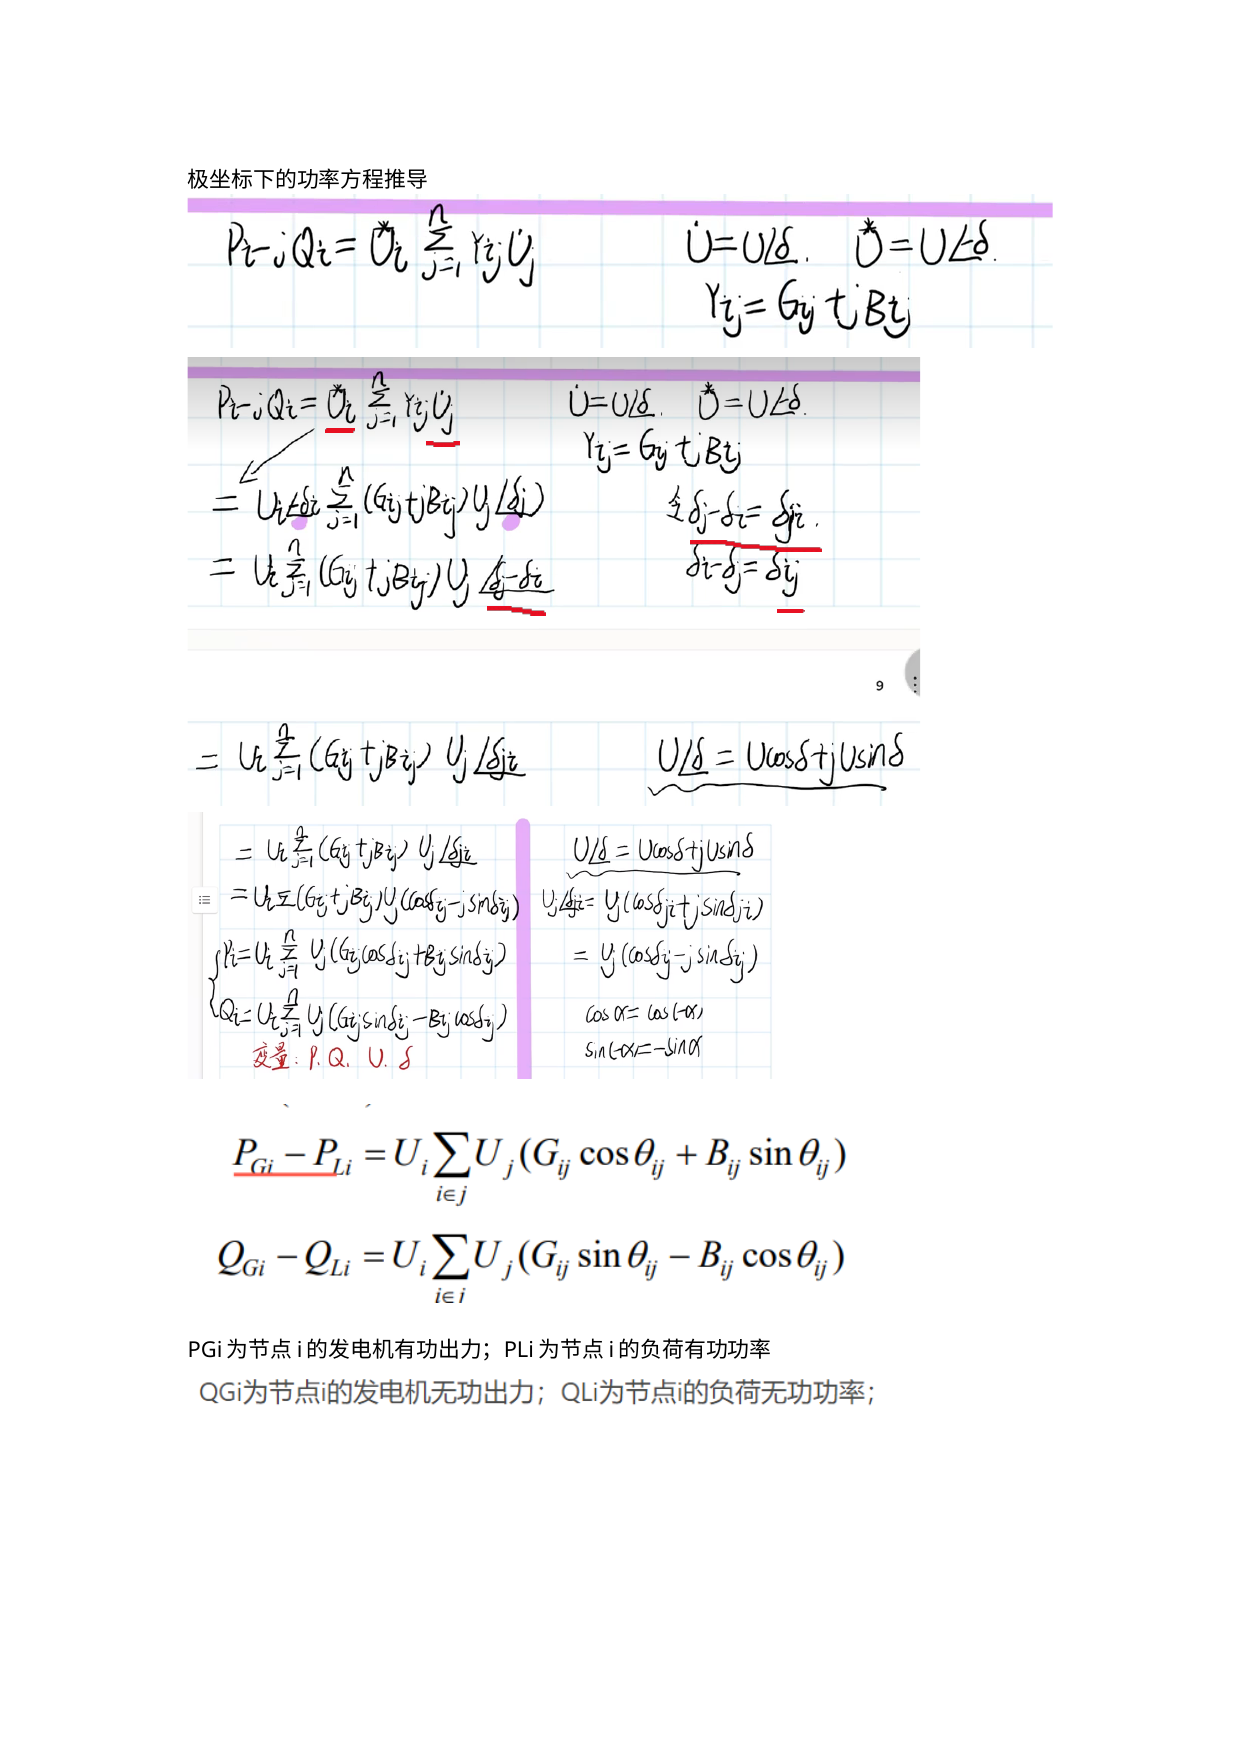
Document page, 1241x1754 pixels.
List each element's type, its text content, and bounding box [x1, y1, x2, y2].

text 极坐标下的功率方程推导 [187, 162, 1053, 194]
picture [187, 812, 776, 1079]
text PGi为节点i的发电机有功出力；PLi为节点i的负荷有功功率 [187, 1332, 1053, 1364]
picture [187, 194, 1053, 348]
picture [187, 1104, 855, 1303]
picture [187, 1364, 884, 1425]
picture [187, 357, 921, 806]
